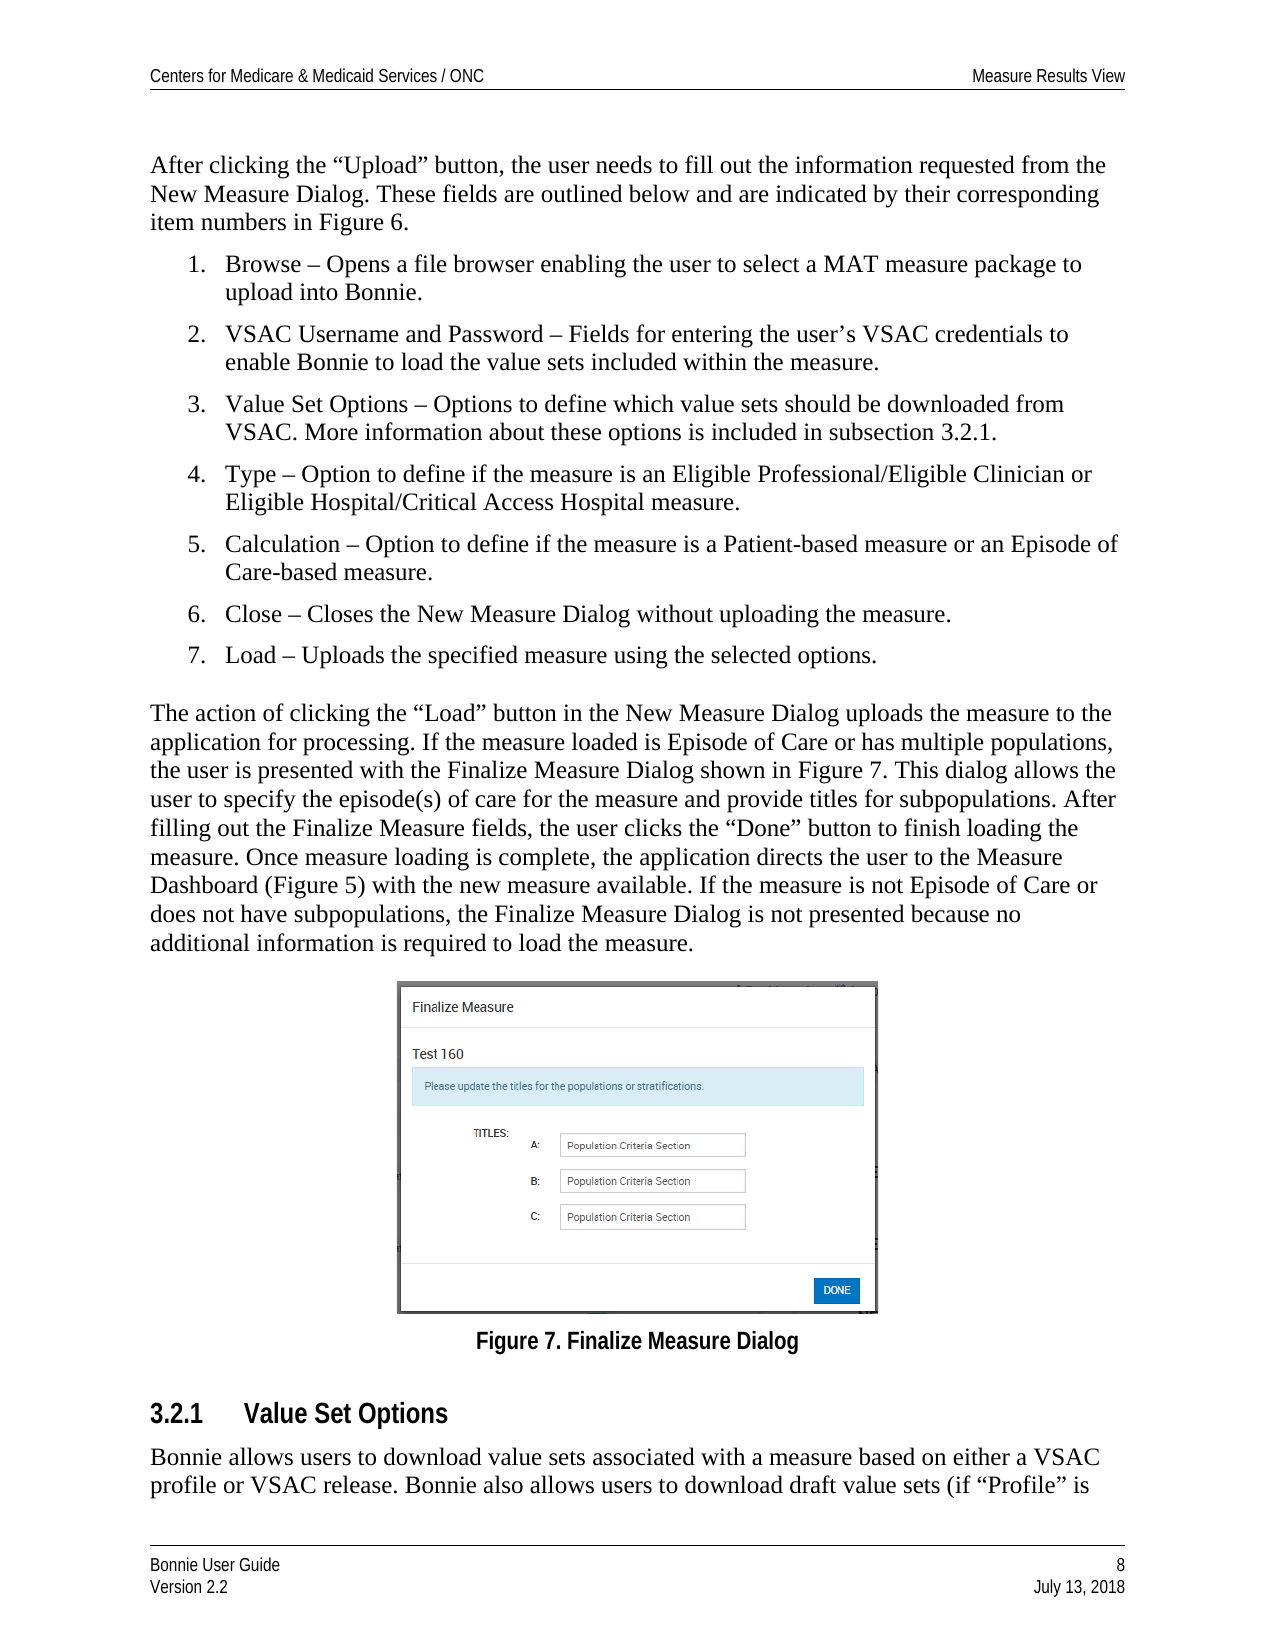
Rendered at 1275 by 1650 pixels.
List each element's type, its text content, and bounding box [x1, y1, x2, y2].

list Value Set Options – Options to define which value sets should be downloaded from VSAC. More information about these options is included in subsection 3.2.1. [187, 389, 1125, 446]
picture [396, 981, 879, 1314]
list Calculation – Option to define if the measure is a Patient-based measure or an Episode of Care-based measure. [187, 529, 1125, 586]
text Figure 7. Finalize Measure Dialog [150, 1326, 1125, 1354]
list VSAC Username and Password – Fields for entering the user’s VSAC credentials to enable Bonnie to load the value sets included within the measure. [187, 319, 1125, 376]
list Close – Closes the New Measure Dialog without uploading the measure. [187, 599, 1125, 627]
list Load – Uploads the specified measure using the selected options. [187, 640, 1125, 669]
subtitle Value Set Options [150, 1396, 1125, 1429]
list Browse – Opens a file browser enabling the user to select a MAT measure package to upload into Bonnie. [187, 249, 1125, 306]
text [150, 1442, 1125, 1499]
list Type – Option to define if the measure is an Eligible Professional/Eligible Clinician or Eligible Hospital/Critical Access Hospital measure. [187, 459, 1125, 516]
